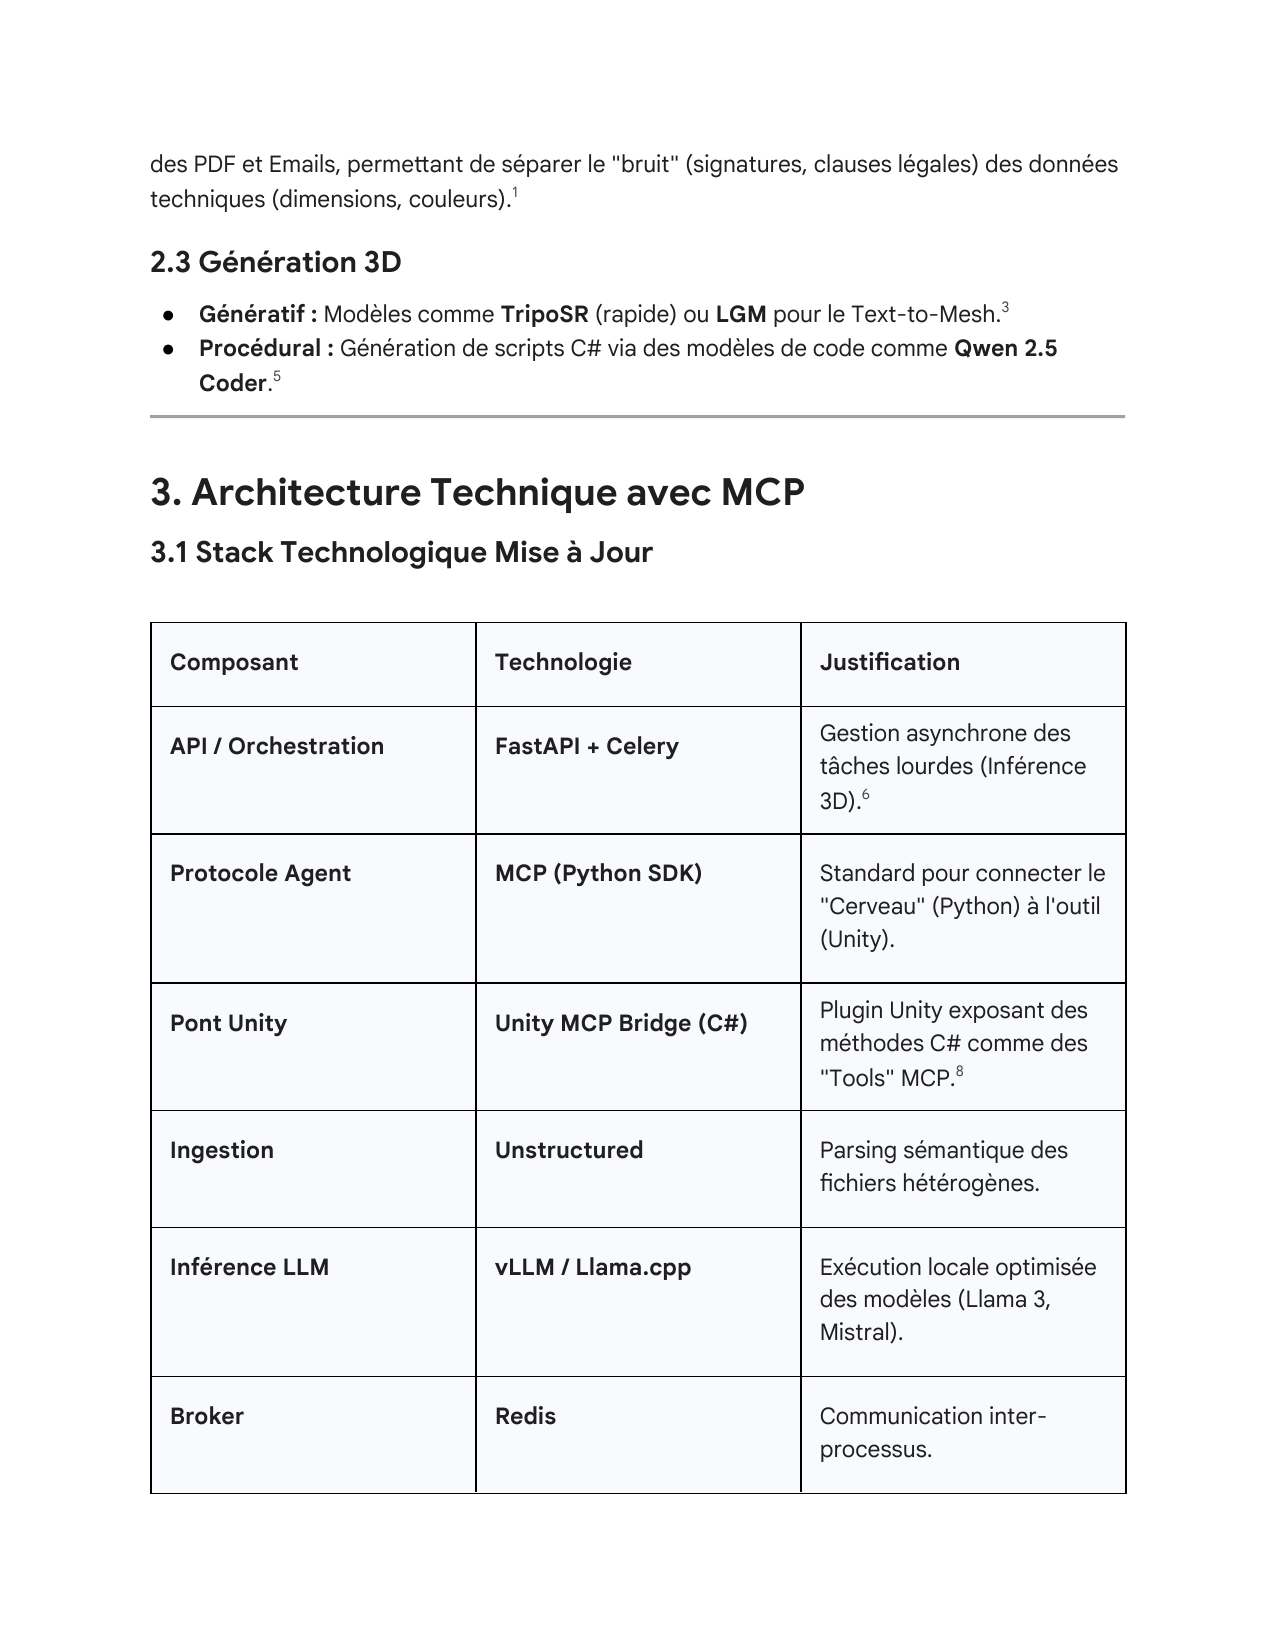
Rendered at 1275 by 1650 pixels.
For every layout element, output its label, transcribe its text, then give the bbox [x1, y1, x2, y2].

table_cell Communication inter-processus. [802, 1377, 1125, 1492]
table_header Composant [152, 623, 475, 706]
table_cell Protocole Agent [152, 835, 475, 982]
table_cell Unity MCP Bridge (C#) [477, 984, 800, 1110]
table_header Justification [802, 623, 1125, 706]
table_cell Plugin Unity exposant des méthodes C# comme des "Tools" MCP.8 [802, 984, 1125, 1110]
table_cell Parsing sémantique des fichiers hétérogènes. [802, 1111, 1125, 1226]
table_cell MCP (Python SDK) [477, 835, 800, 982]
table_cell Standard pour connecter le "Cerveau" (Python) à l'outil (Unity). [802, 835, 1125, 982]
table_header Technologie [477, 623, 800, 706]
table_cell vLLM / Llama.cpp [477, 1228, 800, 1376]
subtitle 3.1 Stack Technologique Mise à Jour [150, 535, 1125, 571]
subtitle 2.3 Génération 3D [150, 244, 1125, 280]
subtitle 3. Architecture Technique avec MCP [150, 419, 1125, 516]
table_cell Gestion asynchrone des tâches lourdes (Inférence 3D).6 [802, 707, 1125, 833]
list Procédural : Génération de scripts C# via des modèles de code comme Qwen 2.5 Coder.5 [161, 334, 1125, 398]
table_cell Exécution locale optimisée des modèles (Llama 3, Mistral). [802, 1228, 1125, 1376]
table_cell Ingestion [152, 1111, 475, 1226]
table_cell Broker [152, 1377, 475, 1492]
table_cell Unstructured [477, 1111, 800, 1226]
list Génératif : Modèles comme TripoSR (rapide) ou LGM pour le Text-to-Mesh.3 [161, 298, 1125, 329]
table_cell Pont Unity [152, 984, 475, 1110]
table_cell Redis [477, 1377, 800, 1492]
table_cell FastAPI + Celery [477, 707, 800, 833]
table_cell Inférence LLM [152, 1228, 475, 1376]
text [150, 150, 1125, 214]
table_cell API / Orchestration [152, 707, 475, 833]
